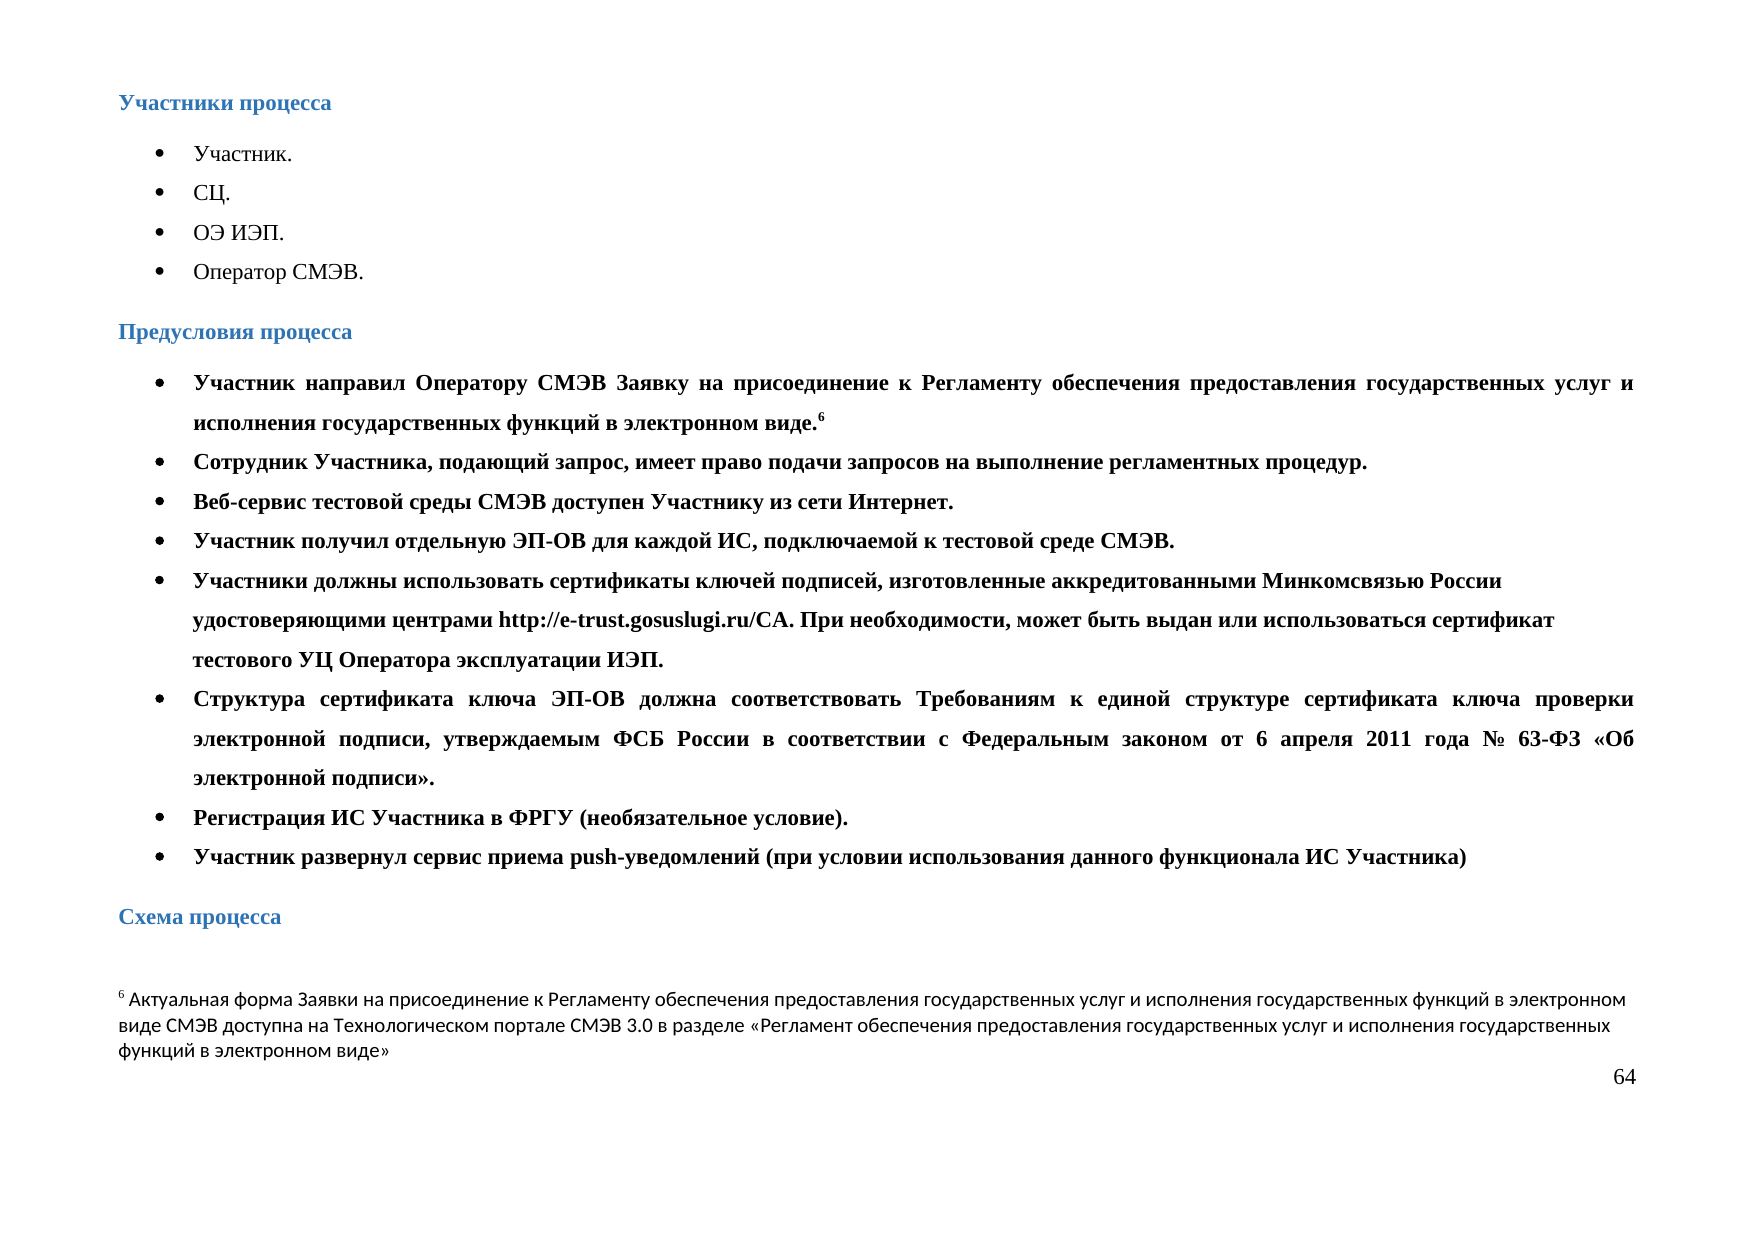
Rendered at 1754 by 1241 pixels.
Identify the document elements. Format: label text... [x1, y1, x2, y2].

list СЦ. [156, 179, 1636, 205]
list Сотрудник Участника, подающий запрос, имеет право подачи запросов на выполнение регламентных процедур. [156, 448, 1636, 475]
text Схема процесса [118, 903, 1636, 930]
list Веб-сервис тестовой среды СМЭВ доступен Участнику из сети Интернет. [156, 488, 1636, 514]
list Участники должны использовать сертификаты ключей подписей, изготовленные аккредитованными Минкомсвязью России удостоверяющими центрами http://e-trust.gosuslugi.ru/CA. При необходимости, может быть выдан или использоваться сертификат тестового УЦ Оператора эксплуатации ИЭП. [155, 567, 1636, 672]
list Участник направил Оператору СМЭВ Заявку на присоединение к Регламенту обеспечения предоставления государственных услуг и исполнения государственных функций в электронном виде. [156, 369, 1636, 435]
list ОЭ ИЭП. [156, 218, 1636, 245]
list Оператор СМЭВ. [156, 258, 1636, 284]
text Участники процесса [118, 88, 1636, 115]
list Регистрация ИС Участника в ФРГУ (необязательное условие). [156, 804, 1636, 830]
list Структура сертификата ключа ЭП-ОВ должна соответствовать Требованиям к единой структуре сертификата ключа проверки электронной подписи, утверждаемым ФСБ России в соответствии с Федеральным законом от 6 апреля 2011 года № 63-ФЗ «Об электронной подписи». [156, 685, 1636, 791]
text Предусловия процесса [118, 318, 1636, 345]
list Участник развернул сервис приема push-уведомлений (при условии использования данного функционала ИС Участника) [156, 843, 1636, 869]
list Участник. [156, 139, 1636, 166]
list Участник получил отдельную ЭП-ОВ для каждой ИС, подключаемой к тестовой среде СМЭВ. [156, 527, 1636, 554]
